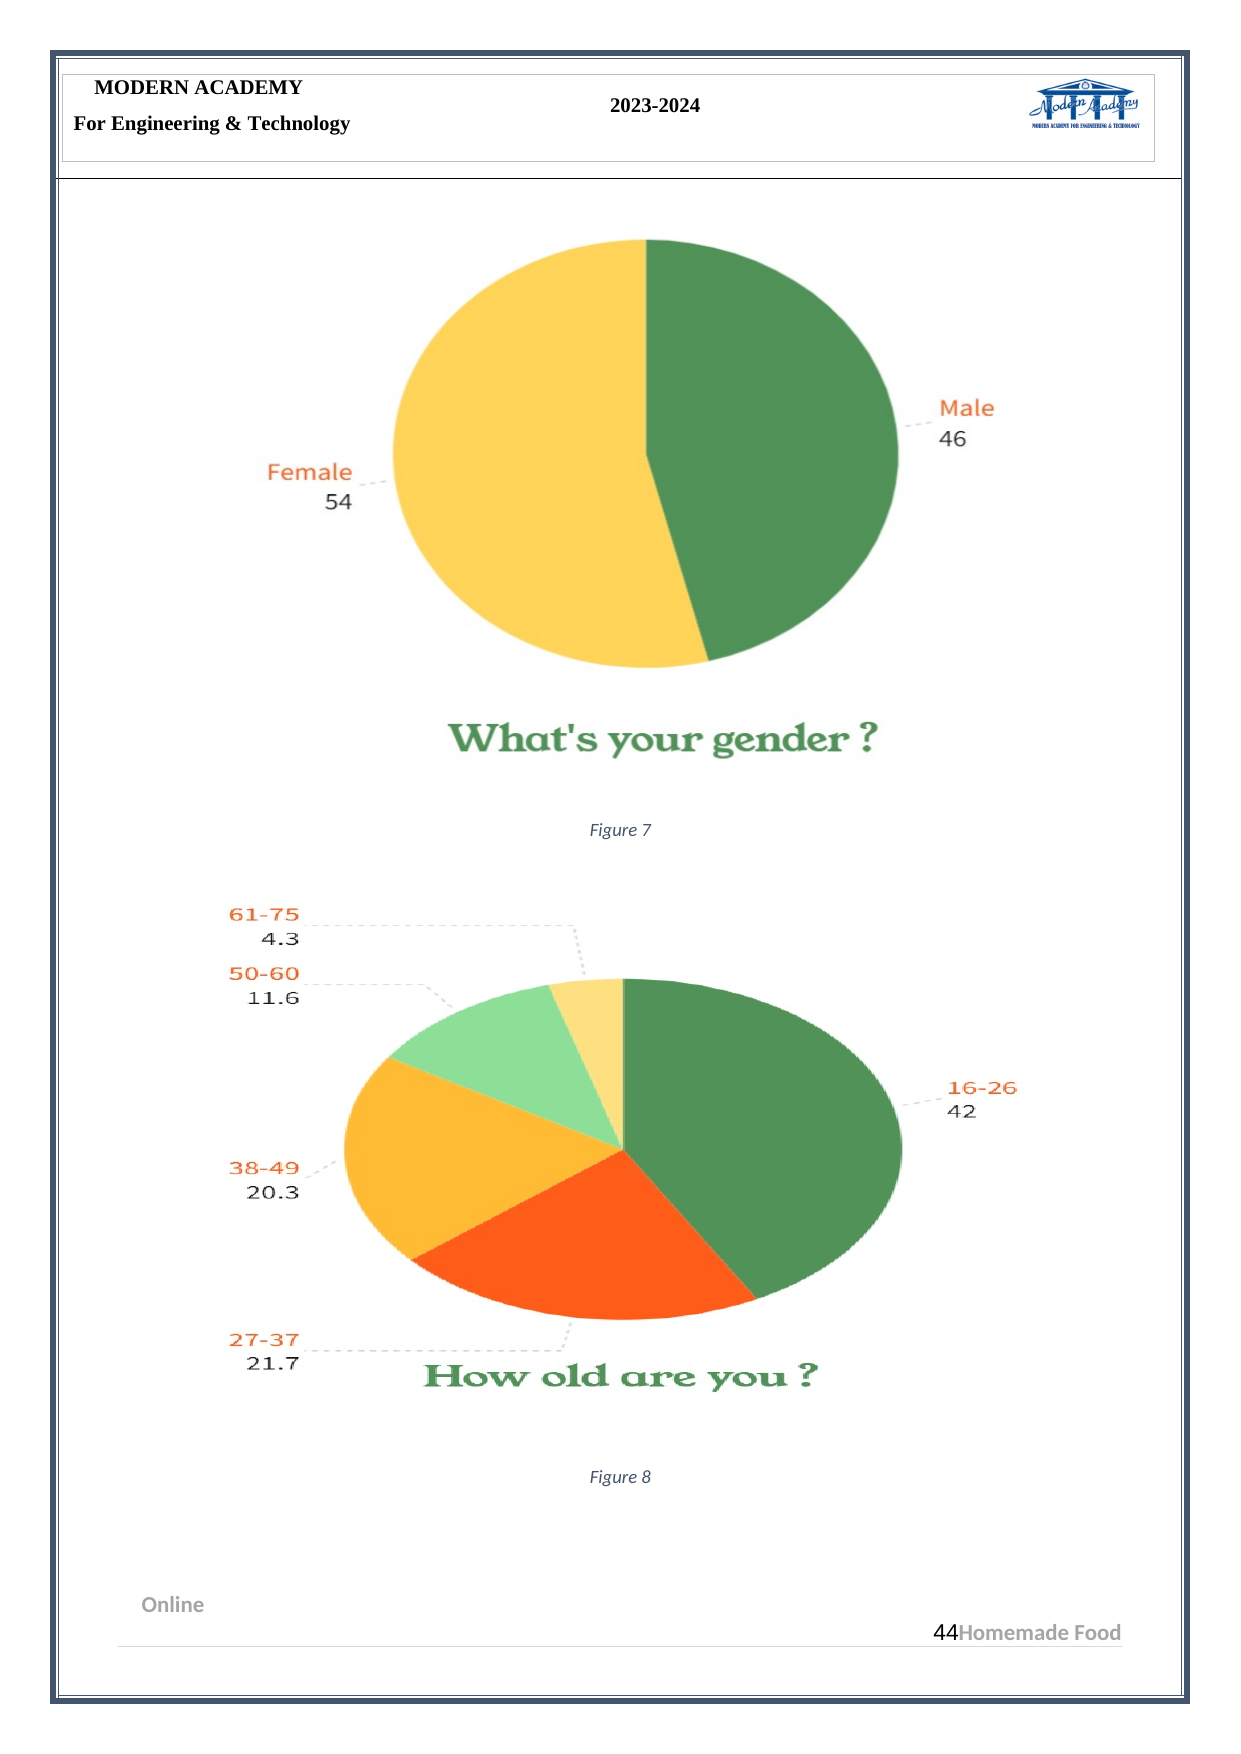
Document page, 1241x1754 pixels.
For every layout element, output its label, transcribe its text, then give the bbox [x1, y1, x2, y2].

picture [155, 861, 1102, 1421]
picture [155, 190, 1160, 788]
picture [1025, 75, 1144, 132]
